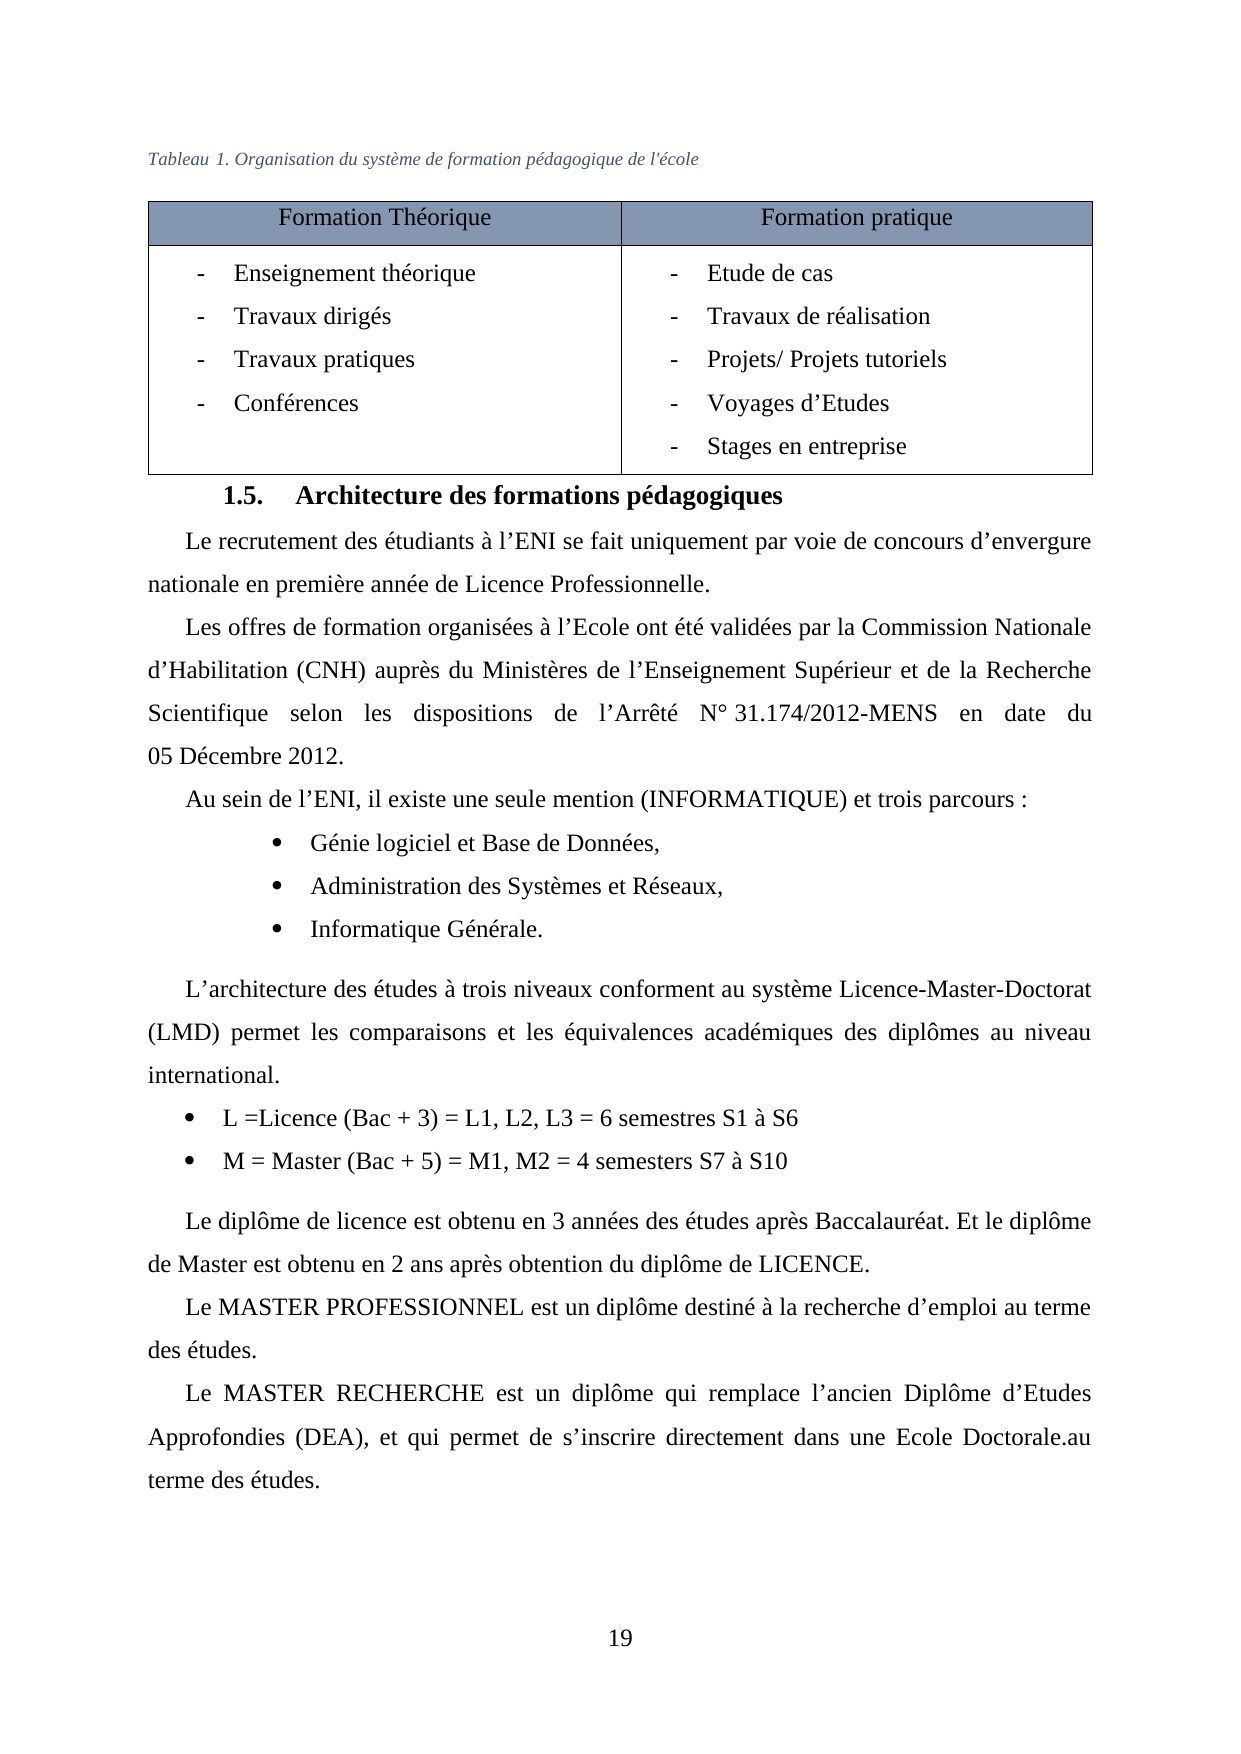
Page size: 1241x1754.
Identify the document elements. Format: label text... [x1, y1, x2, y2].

list Informatique Générale. [273, 914, 1093, 943]
text Le MASTER PROFESSIONNEL est un diplôme destiné à la recherche d’emploi au terme des études. [148, 1292, 1093, 1364]
text Au sein de l’ENI, il existe une seule mention (INFORMATIQUE) et trois parcours : [148, 784, 1093, 813]
text Le diplôme de licence est obtenu en 3 années des études après Baccalauréat. Et le diplôme de Master est obtenu en 2 ans après obtention du diplôme de LICENCE. [148, 1206, 1093, 1278]
table_header Formation Théorique [149, 202, 621, 245]
text Le recrutement des étudiants à l’ENI se fait uniquement par voie de concours d’envergure nationale en première année de Licence Professionnelle. [148, 526, 1093, 598]
list M = Master (Bac + 5) = M1, M2 = 4 semesters S7 à S10 [185, 1146, 1093, 1175]
table_cell Etude de cas Travaux de réalisation Projets/ Projets tutoriels Voyages d’Etudes Stages en entreprise [622, 246, 1092, 474]
list Administration des Systèmes et Réseaux, [273, 871, 1093, 899]
text Tableau 1. Organisation du système de formation pédagogique de l'école [148, 148, 1093, 169]
table_cell Enseignement théorique Travaux dirigés Travaux pratiques Conférences [149, 246, 621, 474]
text Les offres de formation organisées à l’Ecole ont été validées par la Commission Nationale d’Habilitation (CNH) auprès du Ministères de l’Enseignement Supérieur et de la Recherche Scientifique selon les dispositions de l’Arrêté N° 31.174/2012-MENS en date du 05 Décembre 2012. [148, 612, 1093, 770]
table_header Formation pratique [622, 202, 1092, 245]
text Le MASTER RECHERCHE est un diplôme qui remplace l’ancien Diplôme d’Etudes Approfondies (DEA), et qui permet de s’inscrire directement dans une Ecole Doctorale.au terme des études. [148, 1378, 1093, 1493]
list Génie logiciel et Base de Données, [273, 828, 1093, 856]
list L =Licence (Bac + 3) = L1, L2, L3 = 6 semestres S1 à S6 [185, 1103, 1093, 1132]
text L’architecture des études à trois niveaux conforment au système Licence-Master-Doctorat (LMD) permet les comparaisons et les équivalences académiques des diplômes au niveau international. [148, 974, 1093, 1089]
subtitle Architecture des formations pédagogiques [223, 479, 1093, 510]
